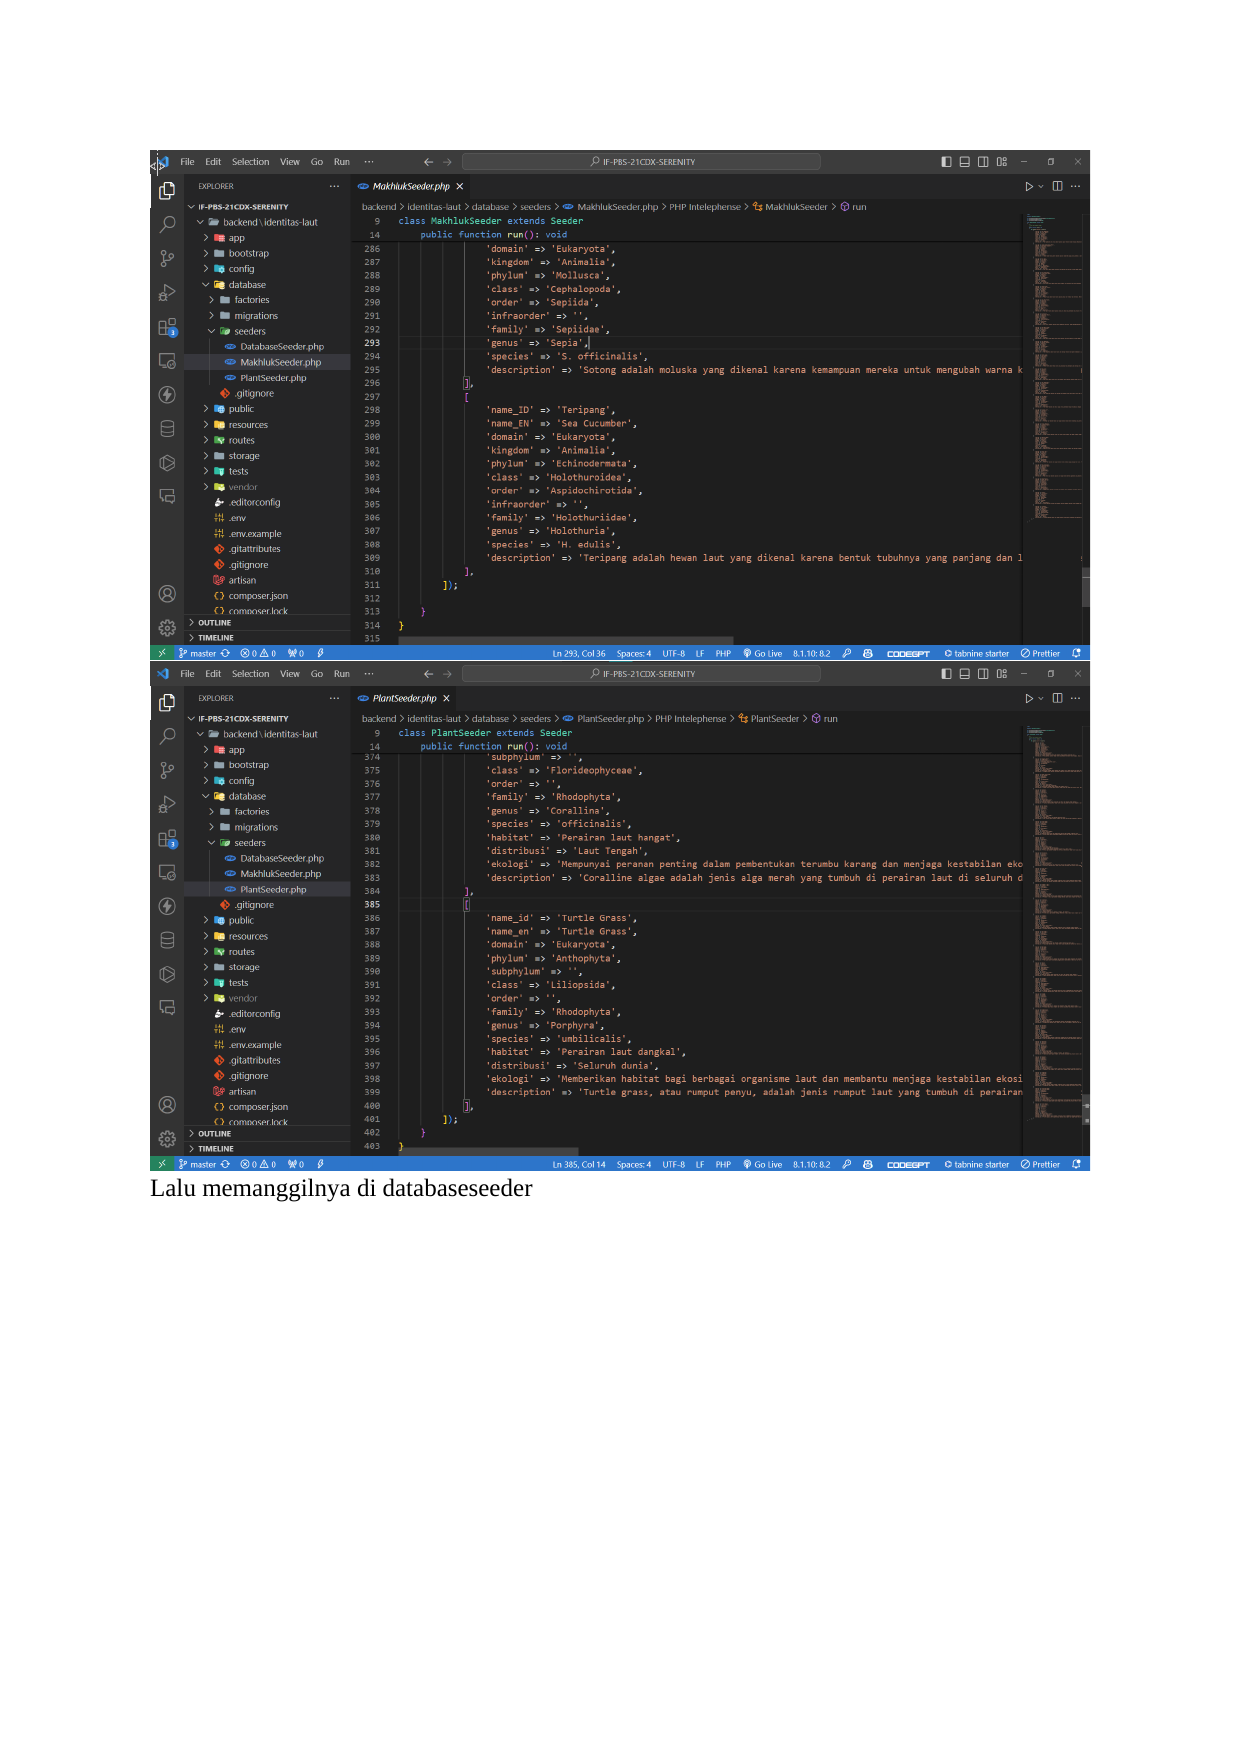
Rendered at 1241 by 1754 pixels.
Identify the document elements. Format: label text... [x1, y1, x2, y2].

picture [150, 661, 1091, 1171]
text Lalu memanggilnya di databaseseeder [150, 1173, 1090, 1202]
picture [150, 150, 1091, 660]
